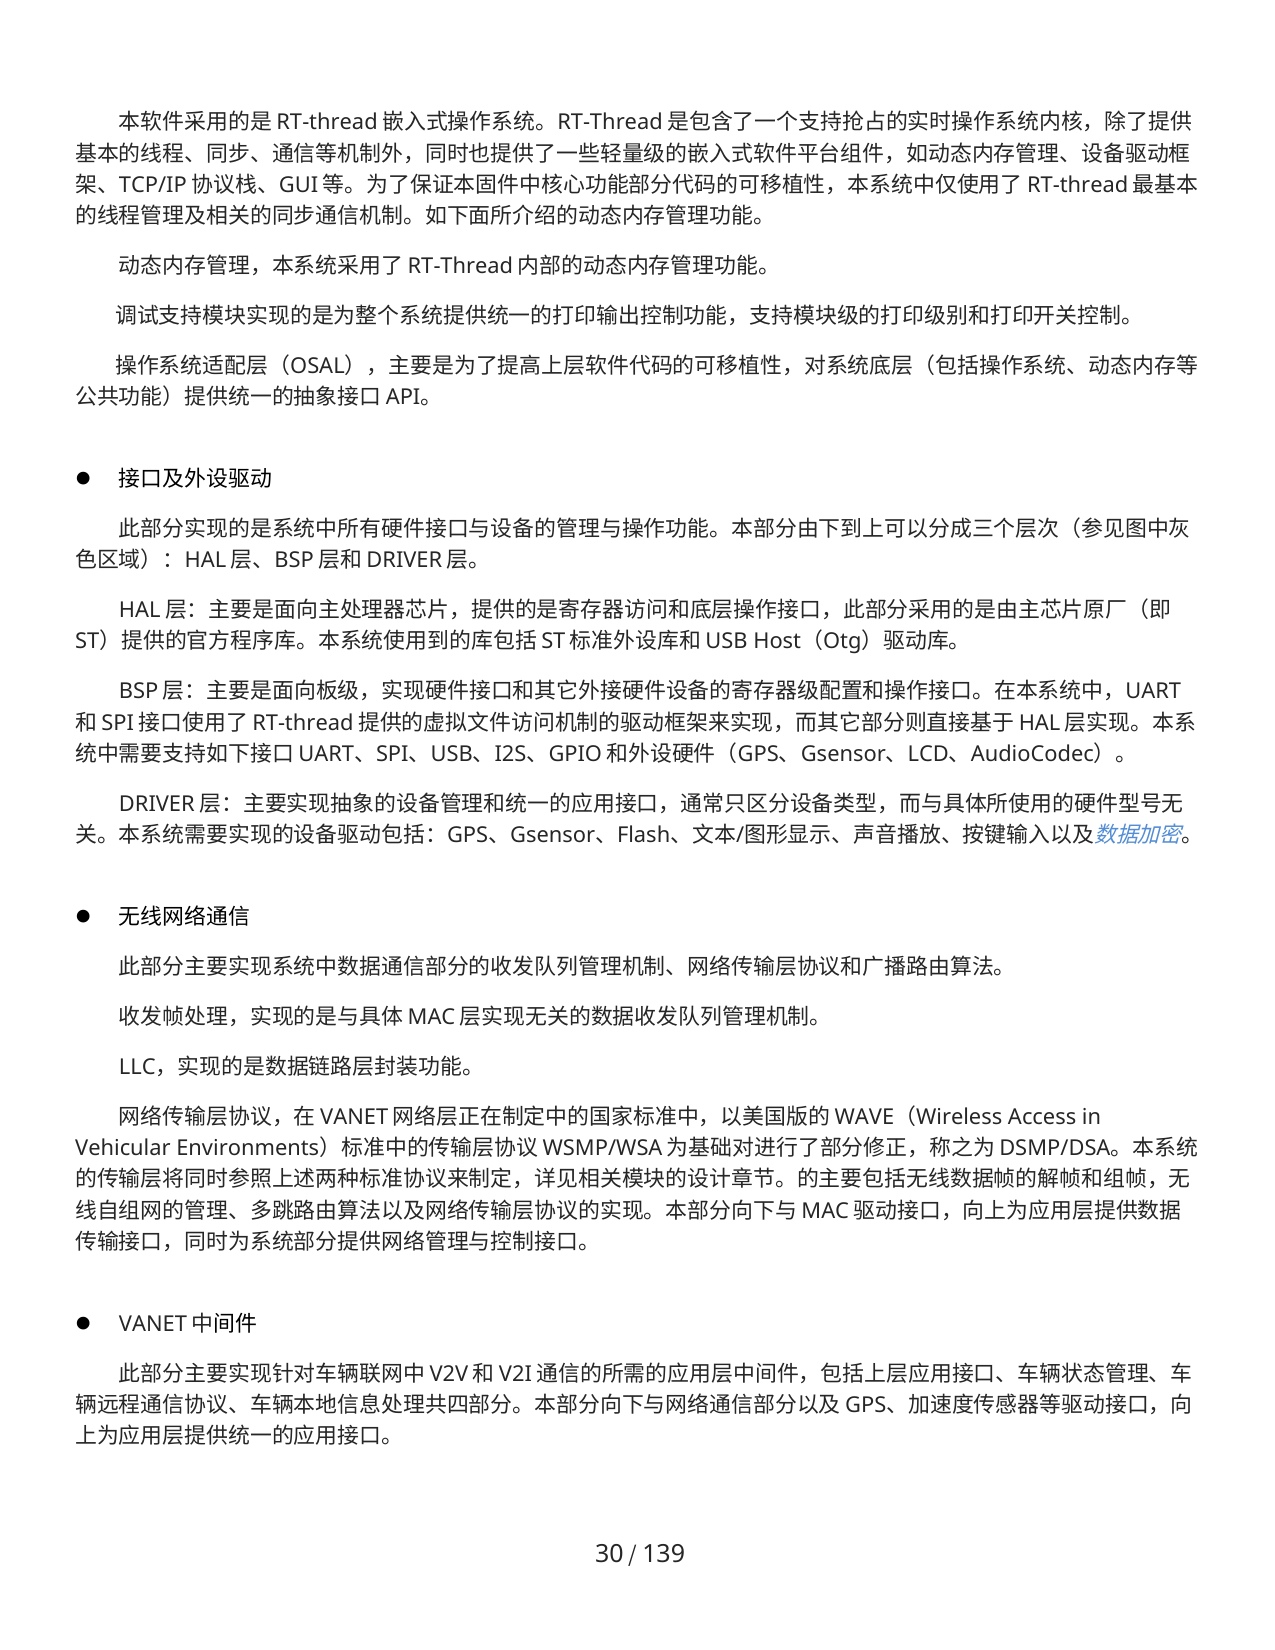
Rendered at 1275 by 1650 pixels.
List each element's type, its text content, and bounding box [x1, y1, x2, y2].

text LLC，实现的是数据链路层封装功能。 [75, 1049, 1200, 1081]
text 动态内存管理，本系统采用了RT-Thread内部的动态内存管理功能。 [75, 248, 1200, 280]
text 此部分实现的是系统中所有硬件接口与设备的管理与操作功能。本部分由下到上可以分成三个层次（参见图中灰色区域）：HAL层、BSP层和DRIVER层。 [75, 511, 1200, 574]
text 本软件采用的是RT-thread嵌入式操作系统。RT-Thread是包含了一个支持抢占的实时操作系统内核，除了提供基本的线程、同步、通信等机制外，同时也提供了一些轻量级的嵌入式软件平台组件，如动态内存管理、设备驱动框架、TCP/IP协议栈、GUI等。为了保证本固件中核心功能部分代码的可移植性，本系统中仅使用了RT-thread最基本的线程管理及相关的同步通信机制。如下面所介绍的动态内存管理功能。 [75, 105, 1200, 230]
list 无线网络通信 [75, 899, 1200, 931]
text 此部分主要实现针对车辆联网中V2V和V2I通信的所需的应用层中间件，包括上层应用接口、车辆状态管理、车辆远程通信协议、车辆本地信息处理共四部分。本部分向下与网络通信部分以及GPS、加速度传感器等驱动接口，向上为应用层提供统一的应用接口。 [75, 1356, 1200, 1450]
text 此部分主要实现系统中数据通信部分的收发队列管理机制、网络传输层协议和广播路由算法。 [75, 949, 1200, 981]
text BSP层：主要是面向板级，实现硬件接口和其它外接硬件设备的寄存器级配置和操作接口。在本系统中，UART和SPI接口使用了RT-thread提供的虚拟文件访问机制的驱动框架来实现，而其它部分则直接基于HAL层实现。本系统中需要支持如下接口UART、SPI、USB、I2S、GPIO和外设硬件（GPS、Gsensor、LCD、AudioCodec）。 [75, 674, 1200, 768]
list 接口及外设驱动 [75, 461, 1200, 493]
text HAL层：主要是面向主处理器芯片，提供的是寄存器访问和底层操作接口，此部分采用的是由主芯片原厂（即ST）提供的官方程序库。本系统使用到的库包括ST标准外设库和USB Host（Otg）驱动库。 [75, 593, 1200, 655]
text 调试支持模块实现的是为整个系统提供统一的打印输出控制功能，支持模块级的打印级别和打印开关控制。 [75, 298, 1200, 330]
text 网络传输层协议，在VANET网络层正在制定中的国家标准中，以美国版的WAVE（Wireless Access in Vehicular Environments）标准中的传输层协议WSMP/WSA为基础对进行了部分修正，称之为DSMP/DSA。本系统的传输层将同时参照上述两种标准协议来制定，详见相关模块的设计章节。的主要包括无线数据帧的解帧和组帧，无线自组网的管理、多跳路由算法以及网络传输层协议的实现。本部分向下与MAC驱动接口，向上为应用层提供数据传输接口，同时为系统部分提供网络管理与控制接口。 [75, 1099, 1200, 1256]
list VANET中间件 [75, 1306, 1200, 1337]
text DRIVER层：主要实现抽象的设备管理和统一的应用接口，通常只区分设备类型，而与具体所使用的硬件型号无关。本系统需要实现的设备驱动包括：GPS、Gsensor、Flash、文本/图形显示、声音播放、按键输入以及数据加密。 [75, 786, 1200, 849]
text 操作系统适配层（OSAL），主要是为了提高上层软件代码的可移植性，对系统底层（包括操作系统、动态内存等公共功能）提供统一的抽象接口API。 [75, 348, 1200, 411]
text 收发帧处理，实现的是与具体MAC层实现无关的数据收发队列管理机制。 [75, 999, 1200, 1031]
